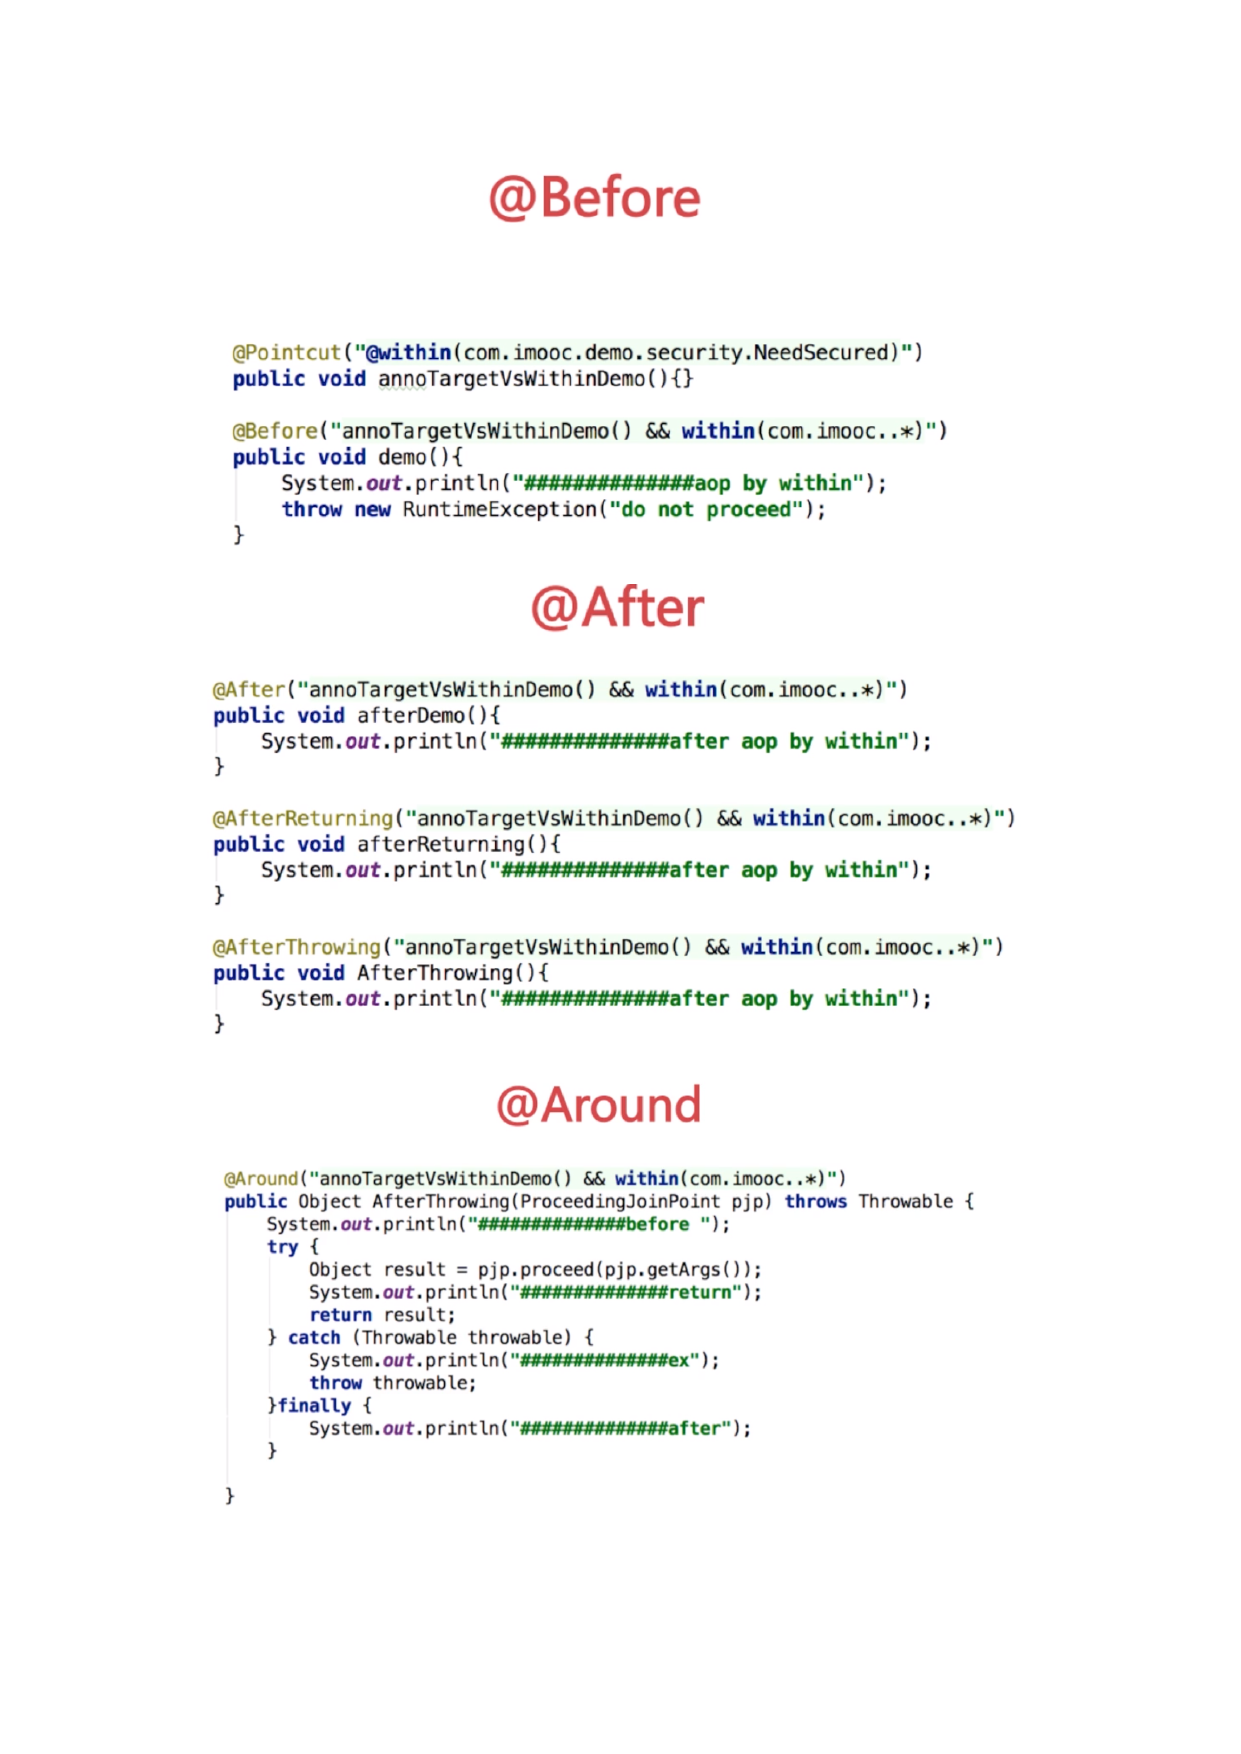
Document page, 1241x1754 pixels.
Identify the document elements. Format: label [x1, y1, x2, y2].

picture [187, 162, 1053, 576]
picture [187, 1072, 1053, 1533]
picture [187, 584, 1053, 1055]
